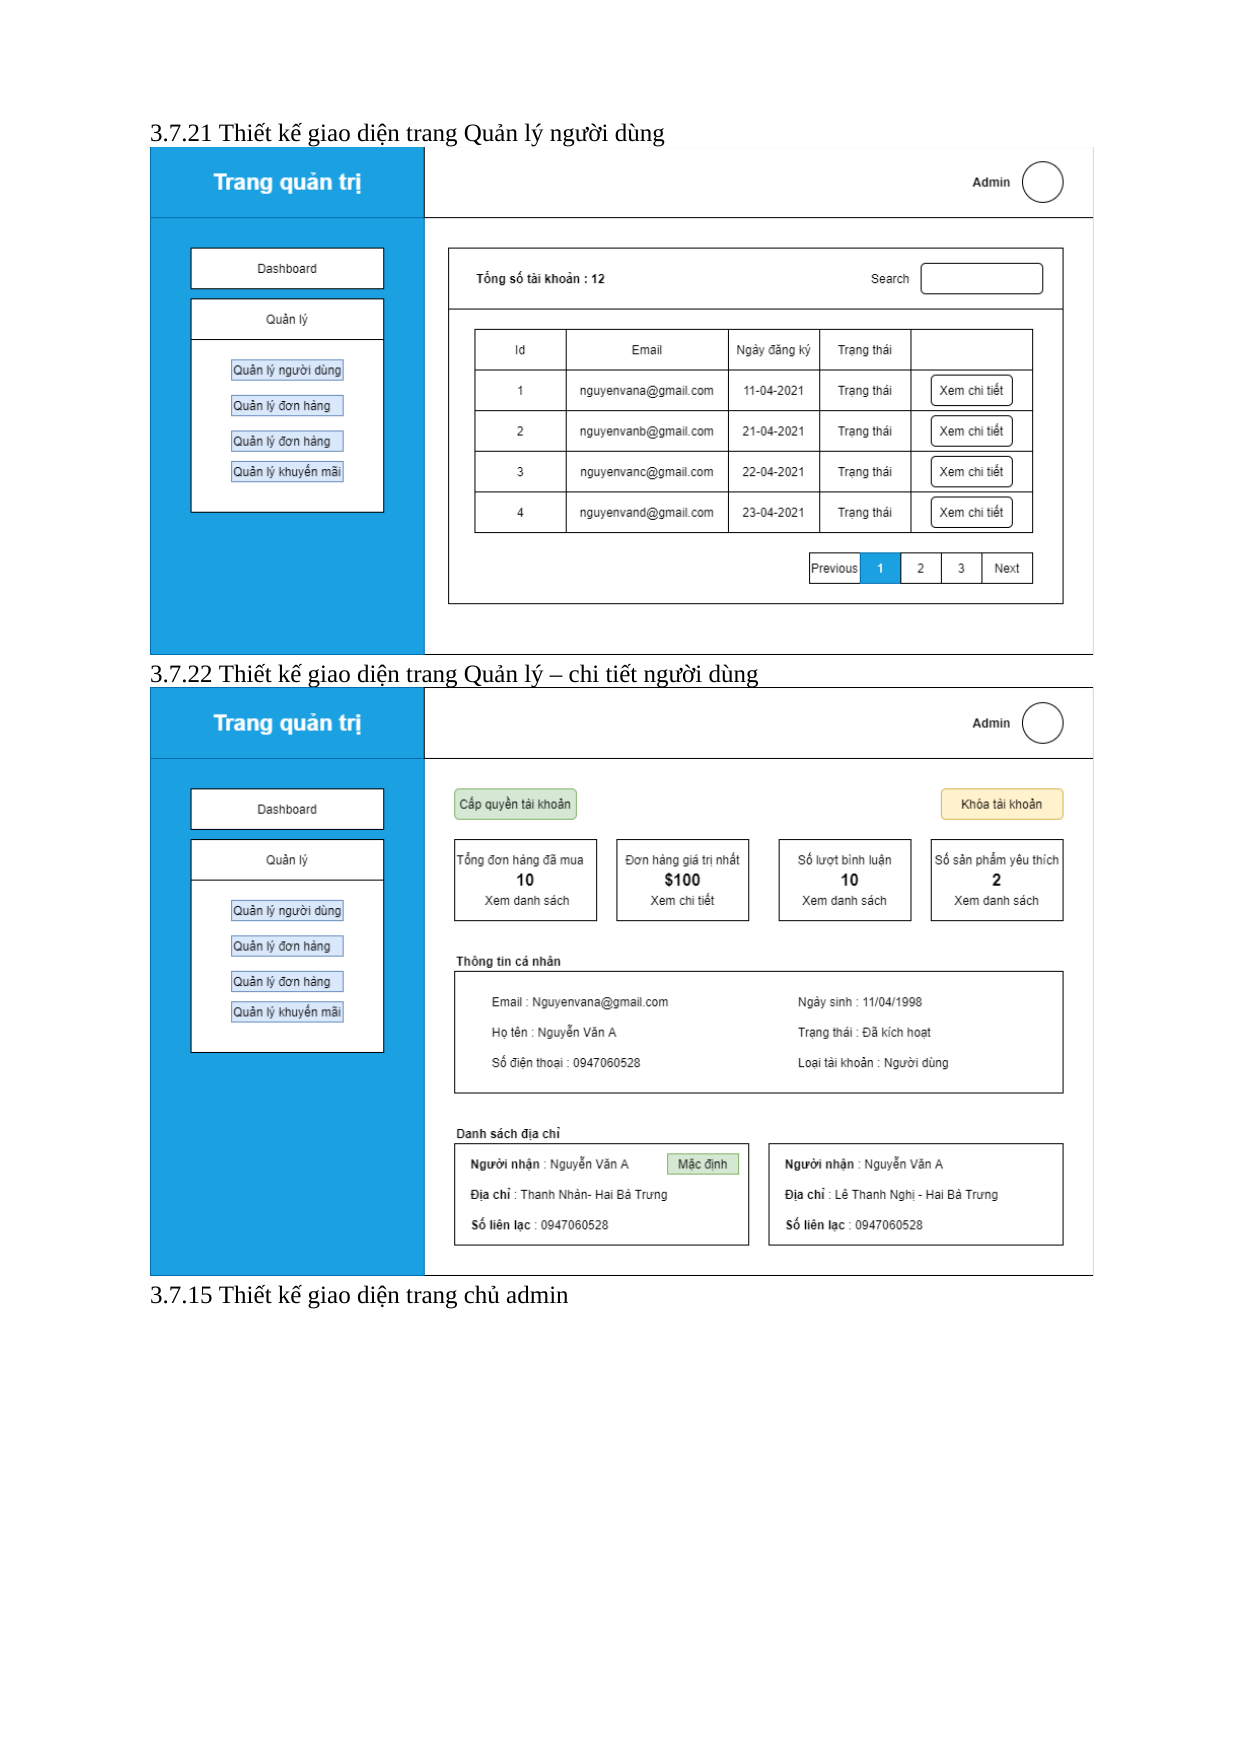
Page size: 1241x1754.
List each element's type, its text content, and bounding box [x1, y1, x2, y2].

subtitle 3.7.21 Thiết kế giao diện trang Quản lý người dùng [150, 118, 1094, 147]
subtitle 3.7.22 Thiết kế giao diện trang Quản lý – chi tiết người dùng [150, 659, 1094, 687]
picture [150, 147, 1094, 655]
subtitle 3.7.15 Thiết kế giao diện trang chủ admin [150, 1280, 1094, 1309]
picture [150, 687, 1094, 1276]
